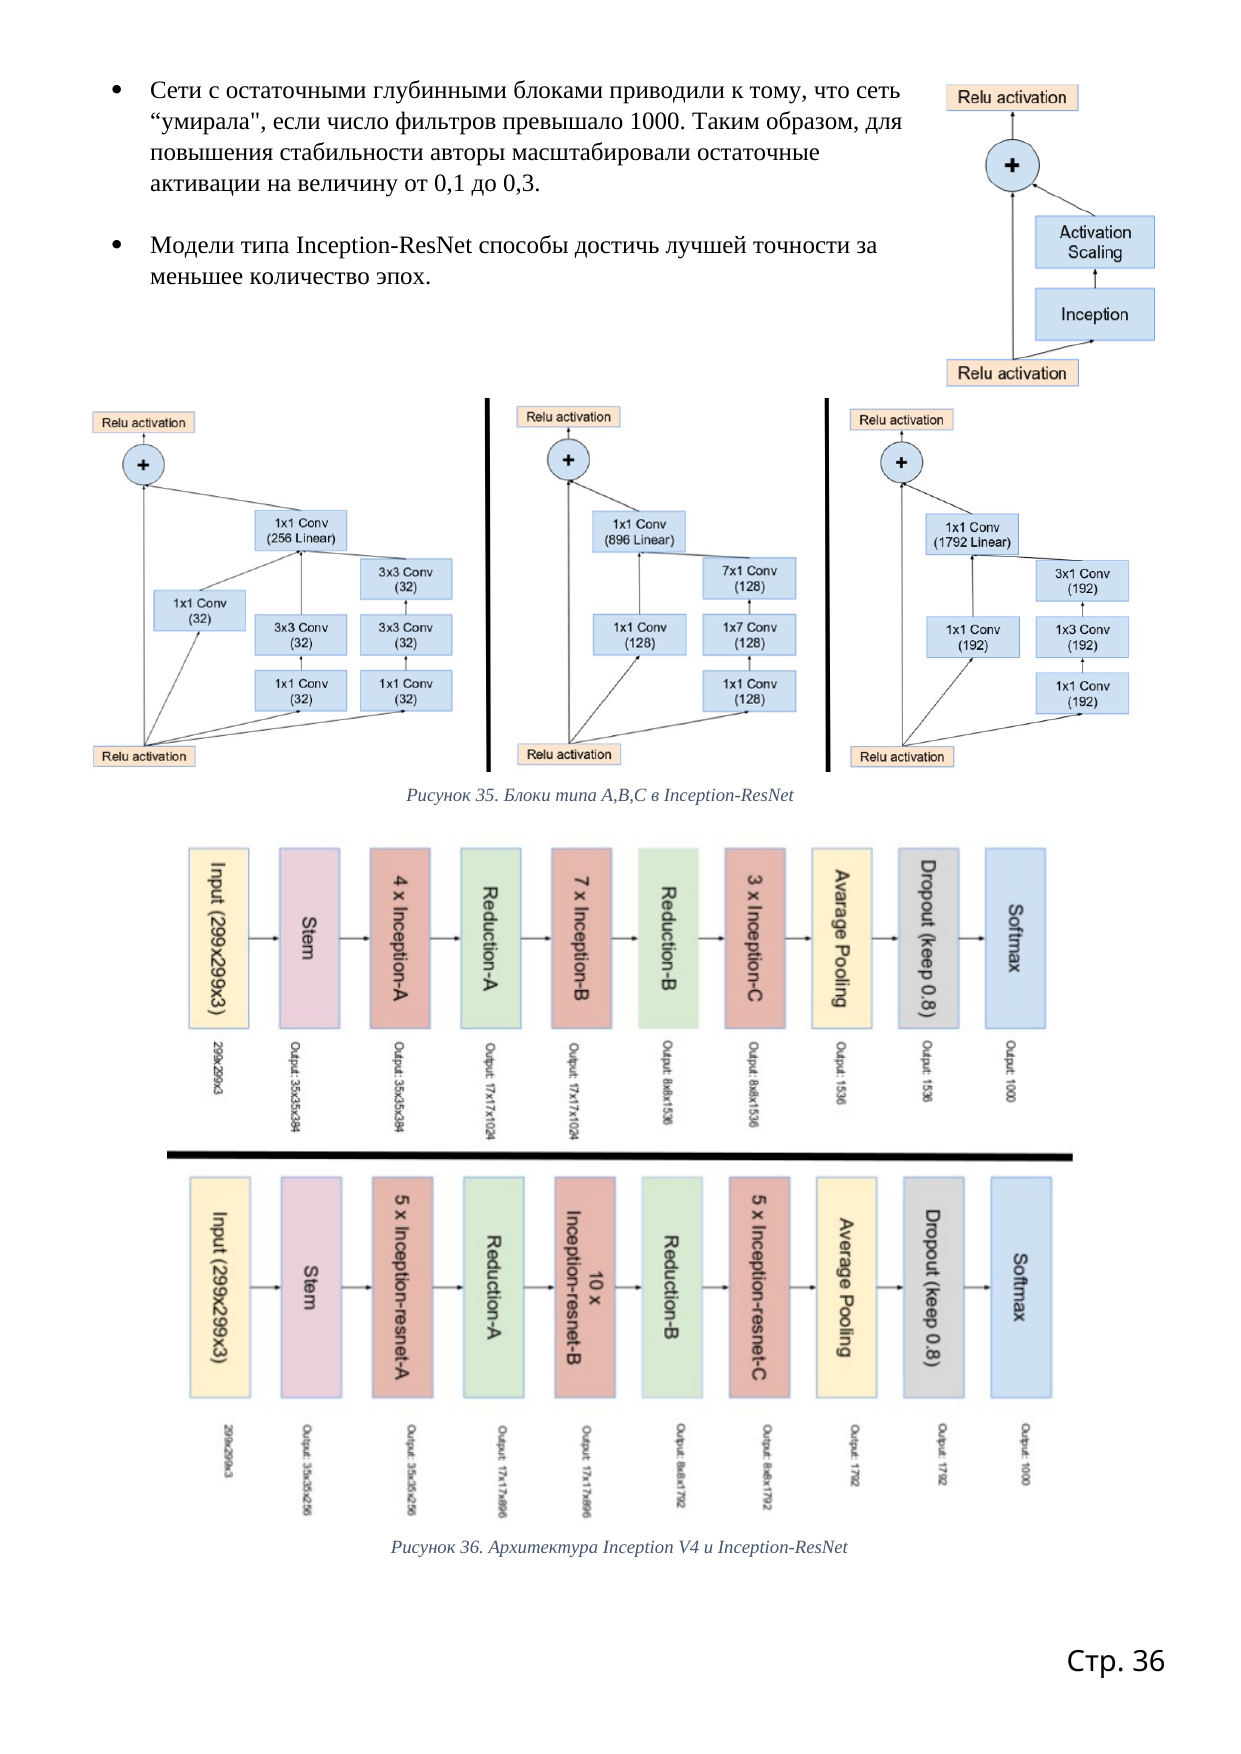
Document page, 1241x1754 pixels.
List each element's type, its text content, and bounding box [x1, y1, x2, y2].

list Модели типа Inception-ResNet способы достичь лучшей точности за меньшее количество эпох. [112, 230, 928, 290]
picture [167, 831, 1073, 1534]
list Сети с остаточными глубинными блоками приводили к тому, что сеть “умирала", если число фильтров превышало 1000. Таким образом, для повышения стабильности авторы масштабировали остаточные активации на величину от 0,1 до 0,3. [112, 75, 1165, 197]
picture [75, 76, 1166, 772]
